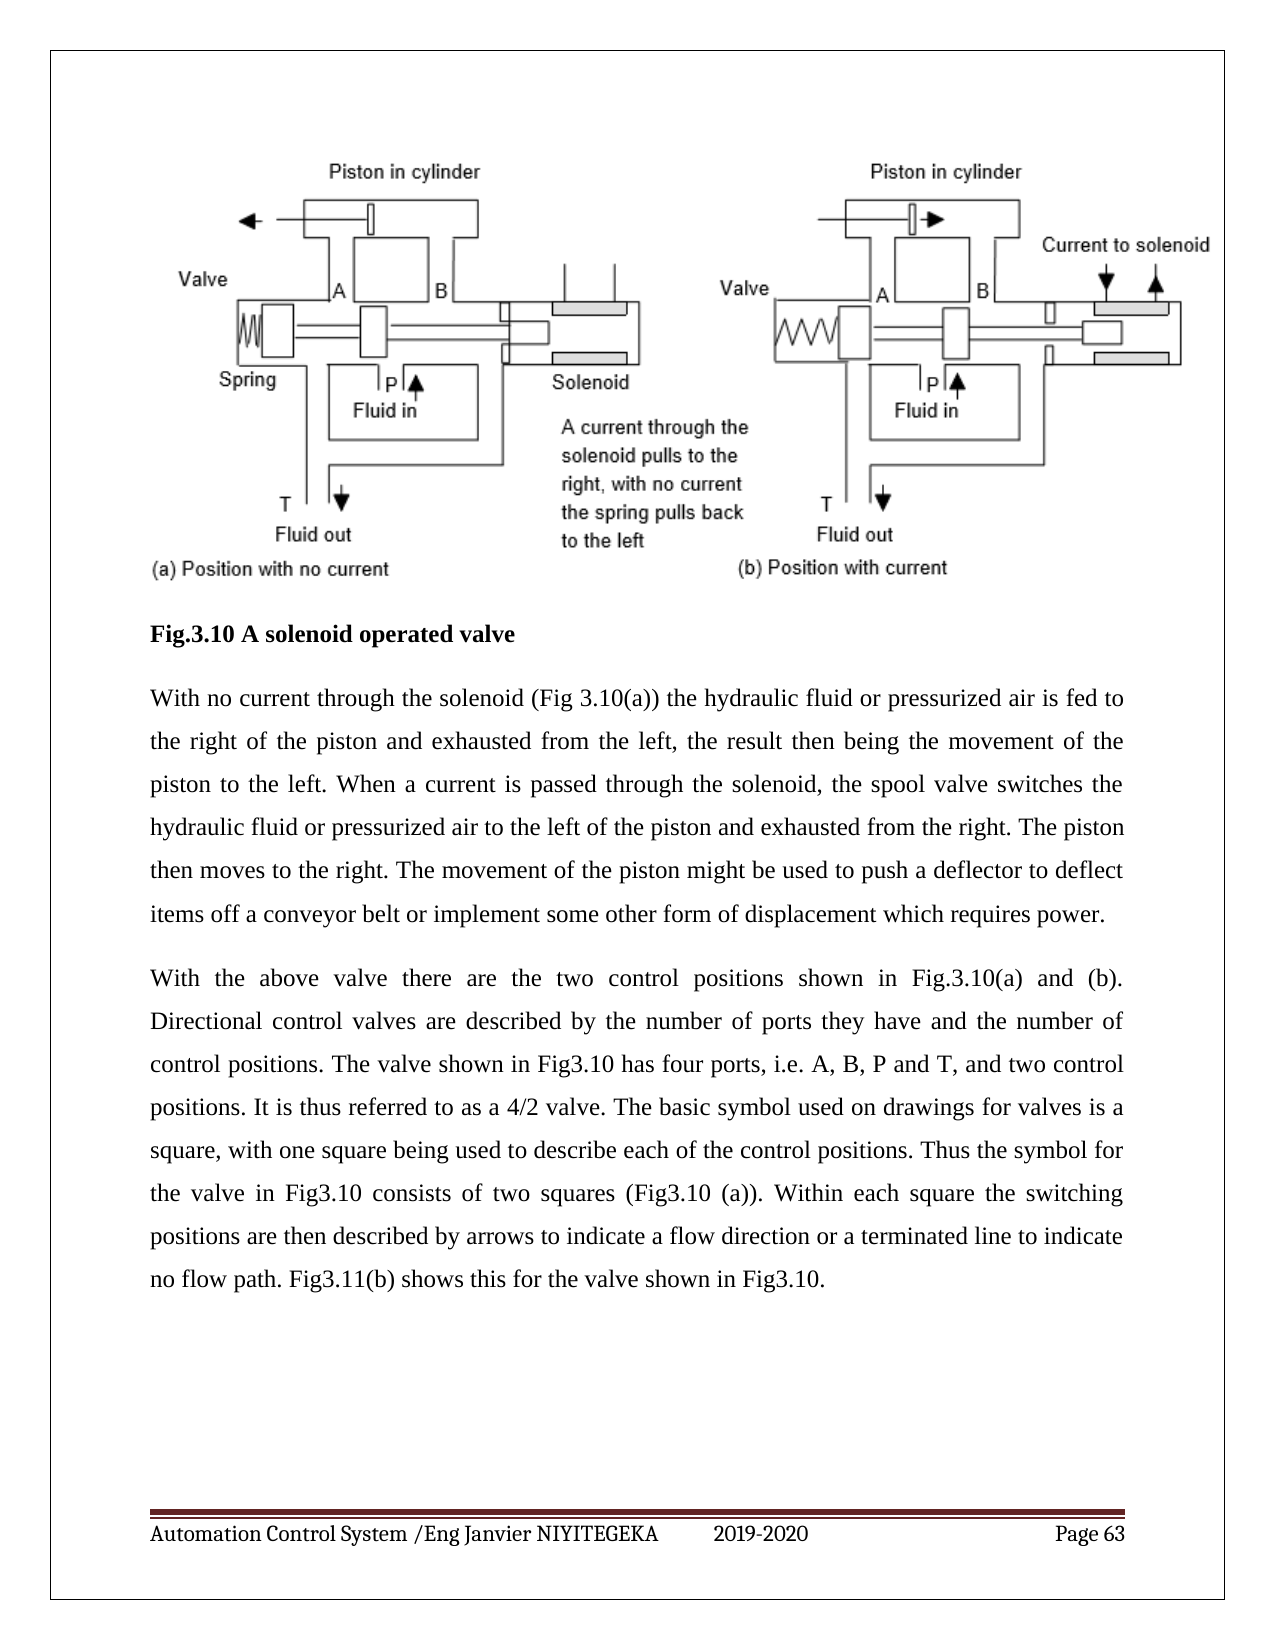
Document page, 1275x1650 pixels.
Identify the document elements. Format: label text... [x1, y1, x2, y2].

text Fig.3.10 A solenoid operated valve [150, 619, 1125, 648]
picture [150, 150, 1215, 585]
text With no current through the solenoid (Fig 3.10(a)) the hydraulic fluid or pressurized air is fed to the right of the piston and exhausted from the left, the result then being the movement of the piston to the left. When a current is passed through the solenoid, the spool valve switches the hydraulic fluid or pressurized air to the left of the piston and exhausted from the right. The piston then moves to the right. The movement of the piston might be used to push a deflector to deflect items off a conveyor belt or implement some other form of displacement which requires power. [150, 683, 1125, 927]
text With the above valve there are the two control positions shown in Fig.3.10(a) and (b). Directional control valves are described by the number of ports they have and the number of control positions. The valve shown in Fig3.10 has four ports, i.e. A, B, P and T, and two control positions. It is thus referred to as a 4/2 valve. The basic symbol used on drawings for valves is a square, with one square being used to describe each of the control positions. Thus the symbol for the valve in Fig3.10 consists of two squares (Fig3.10 (a)). Within each square the switching positions are then described by arrows to indicate a flow direction or a terminated line to indicate no flow path. Fig3.11(b) shows this for the valve shown in Fig3.10. [150, 963, 1125, 1293]
